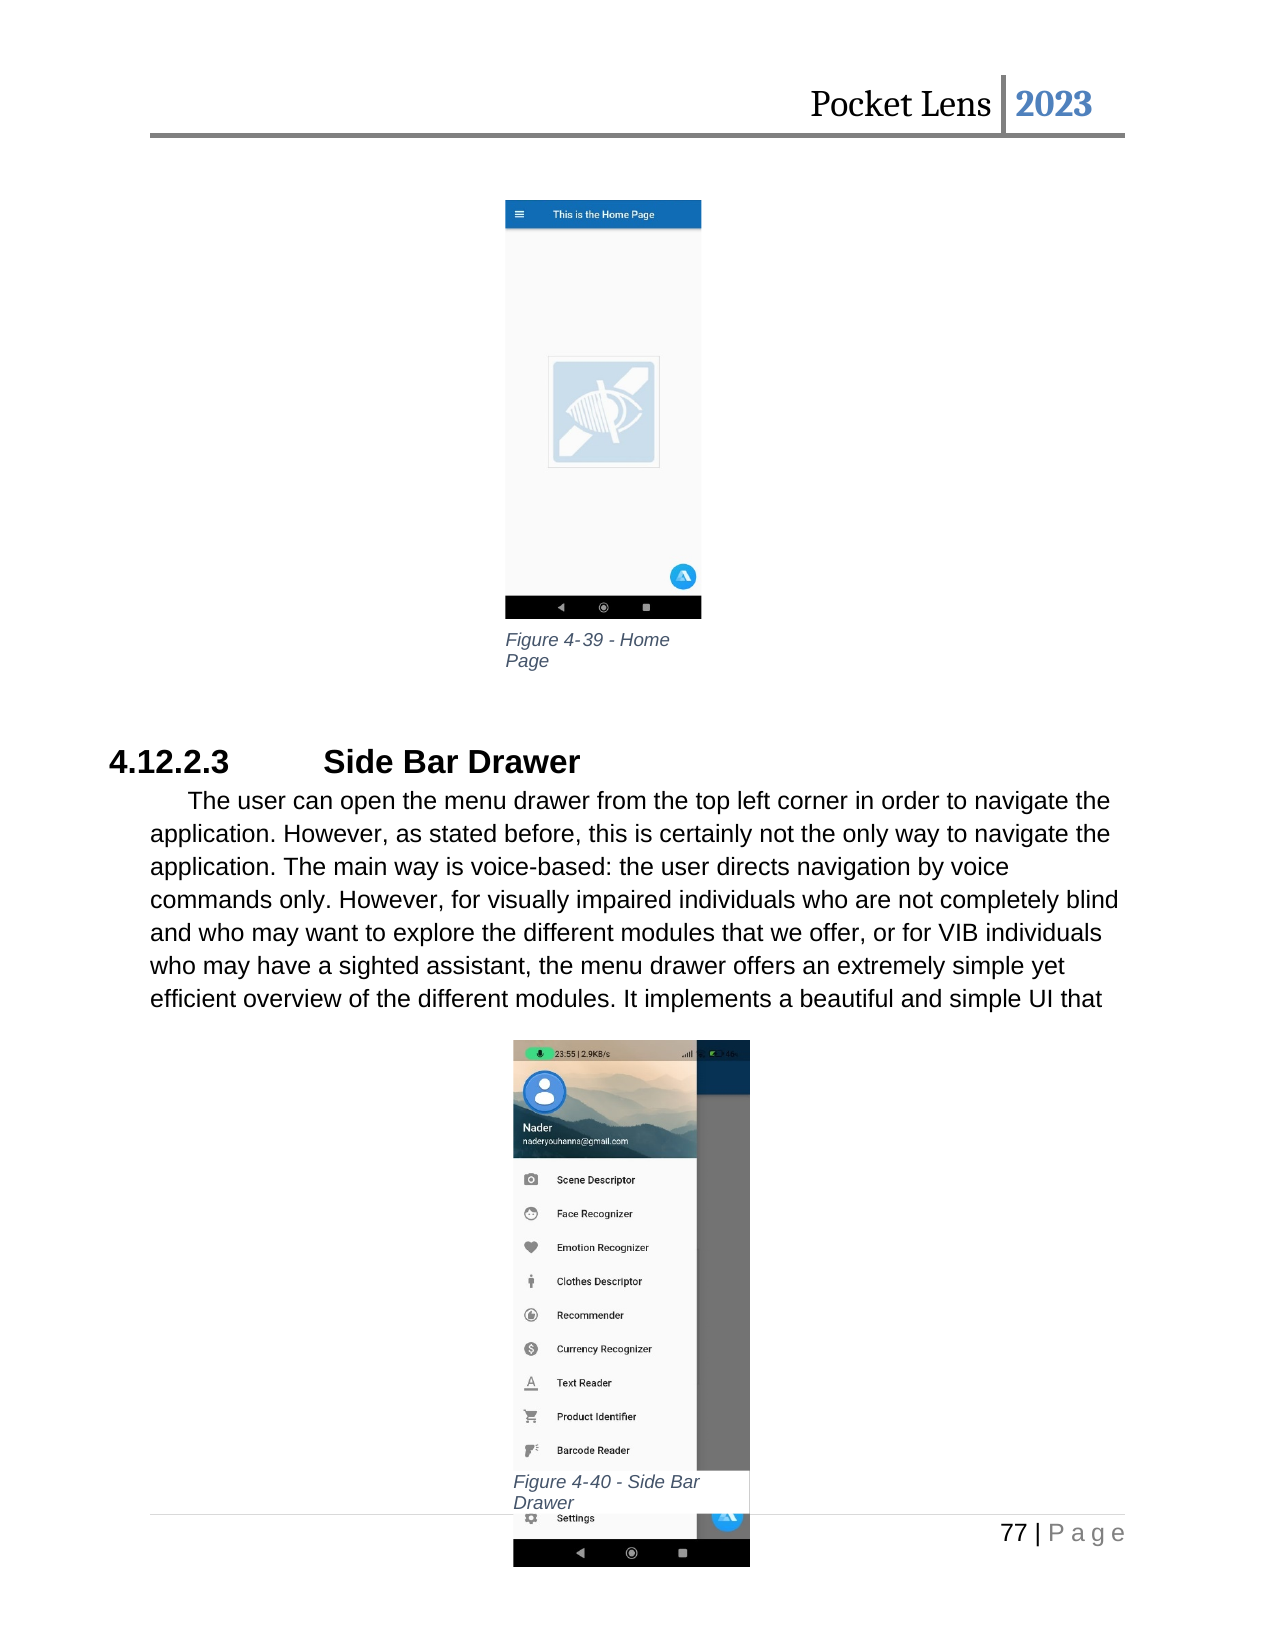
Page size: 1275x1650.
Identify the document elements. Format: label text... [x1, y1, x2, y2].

picture [513, 1040, 750, 1470]
subtitle Side Bar Drawer [229, 742, 1125, 780]
picture [513, 1514, 750, 1567]
picture [505, 200, 702, 619]
text The user can open the menu drawer from the top left corner in order to navigate the application. However, as stated before, this is certainly not the only way to navigate the application. The main way is voice-based: the user directs navigation by voice commands only. However, for visually impaired individuals who are not completely blind and who may want to explore the different modules that we offer, or for VIB individuals who may have a sighted assistant, the menu drawer offers an extremely simple yet efficient overview of the different modules. It implements a beautiful and simple UI that lets any user get a coherent idea about what the application offers. Each module is represented by an expressive icon next to its name. For example, the scene descriptor has a camera, the face recognizer a face, the emotion recognizer a heart, the clothes descriptor a shirt and pants, and so on. Clicking on any one of them redirects the user to the appropriate module. [150, 786, 1125, 1013]
